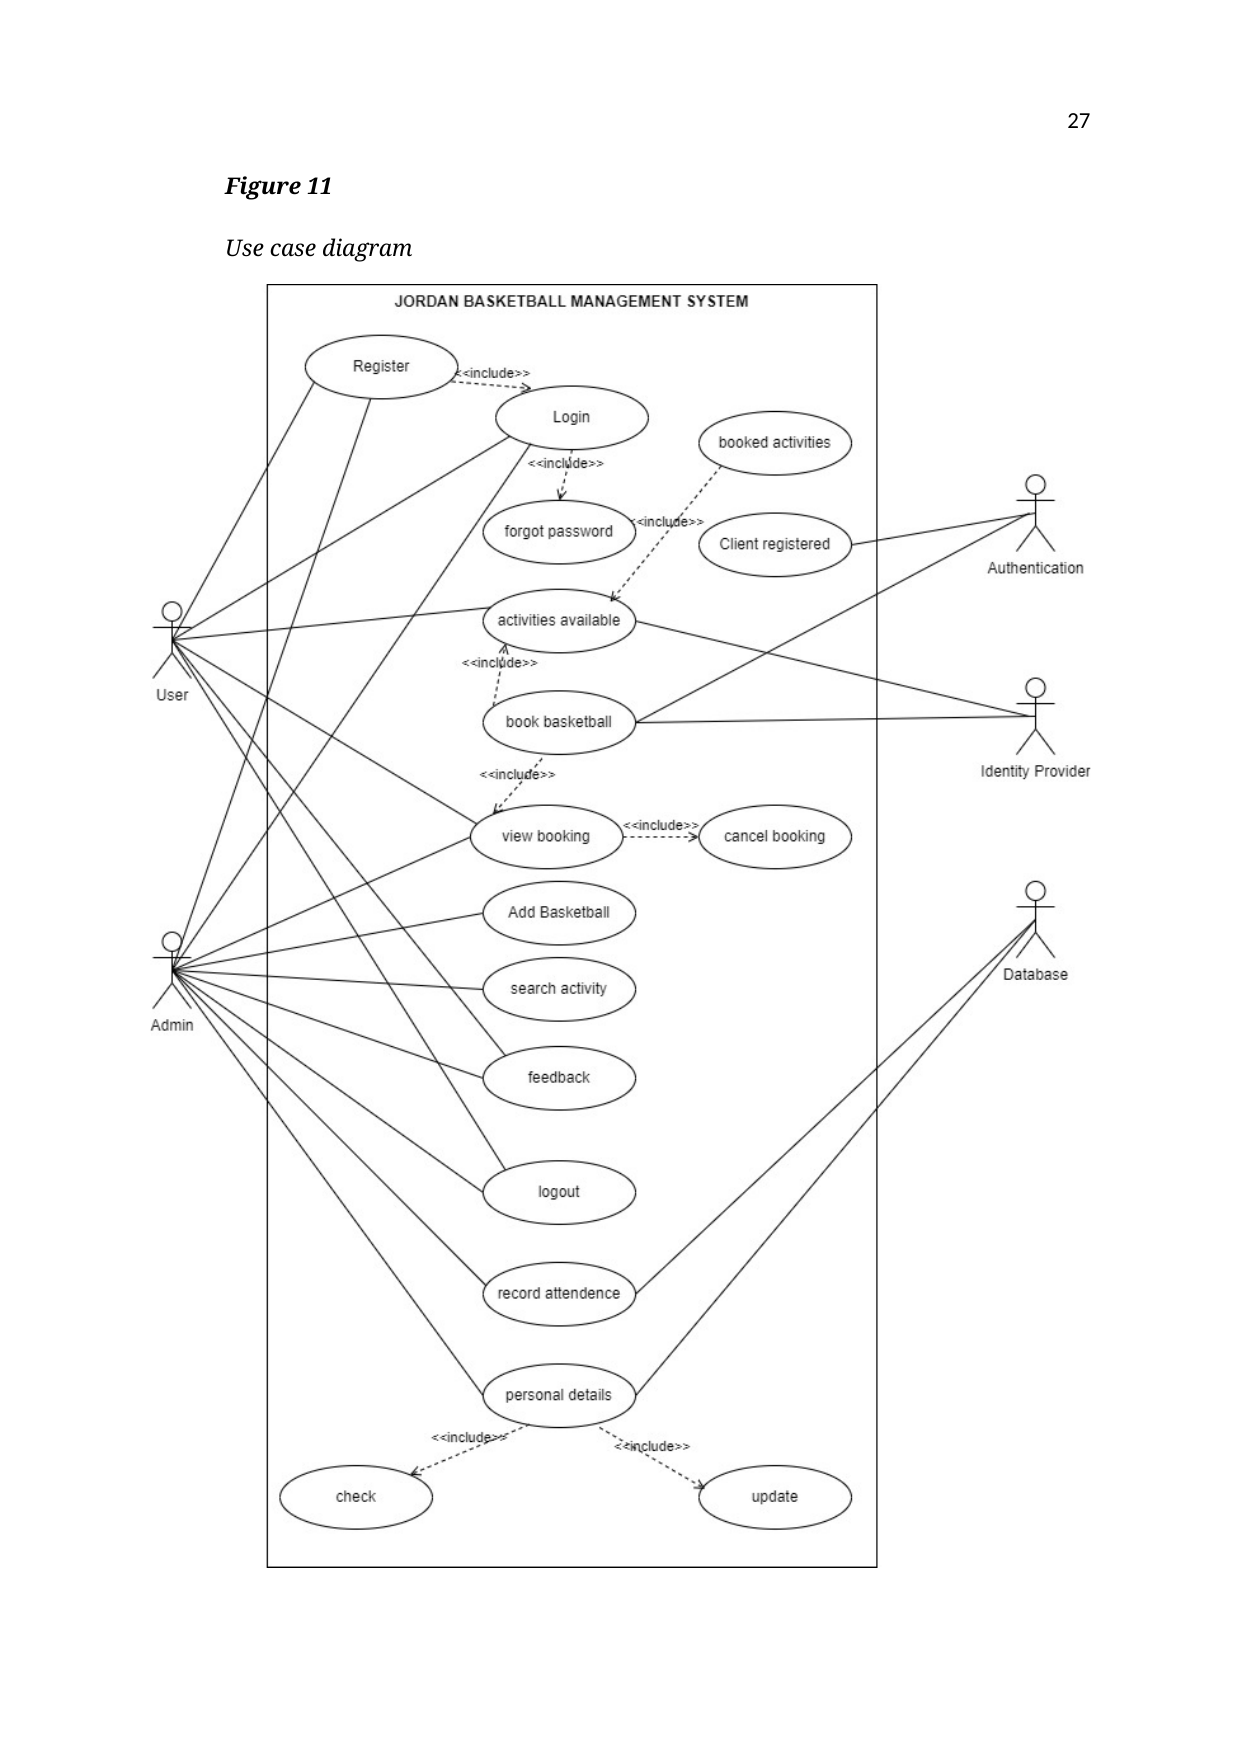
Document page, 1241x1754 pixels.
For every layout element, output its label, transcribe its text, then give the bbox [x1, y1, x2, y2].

picture [150, 284, 1091, 1568]
subtitle Figure 11 [150, 170, 1090, 201]
text Use case diagram [225, 232, 1090, 263]
